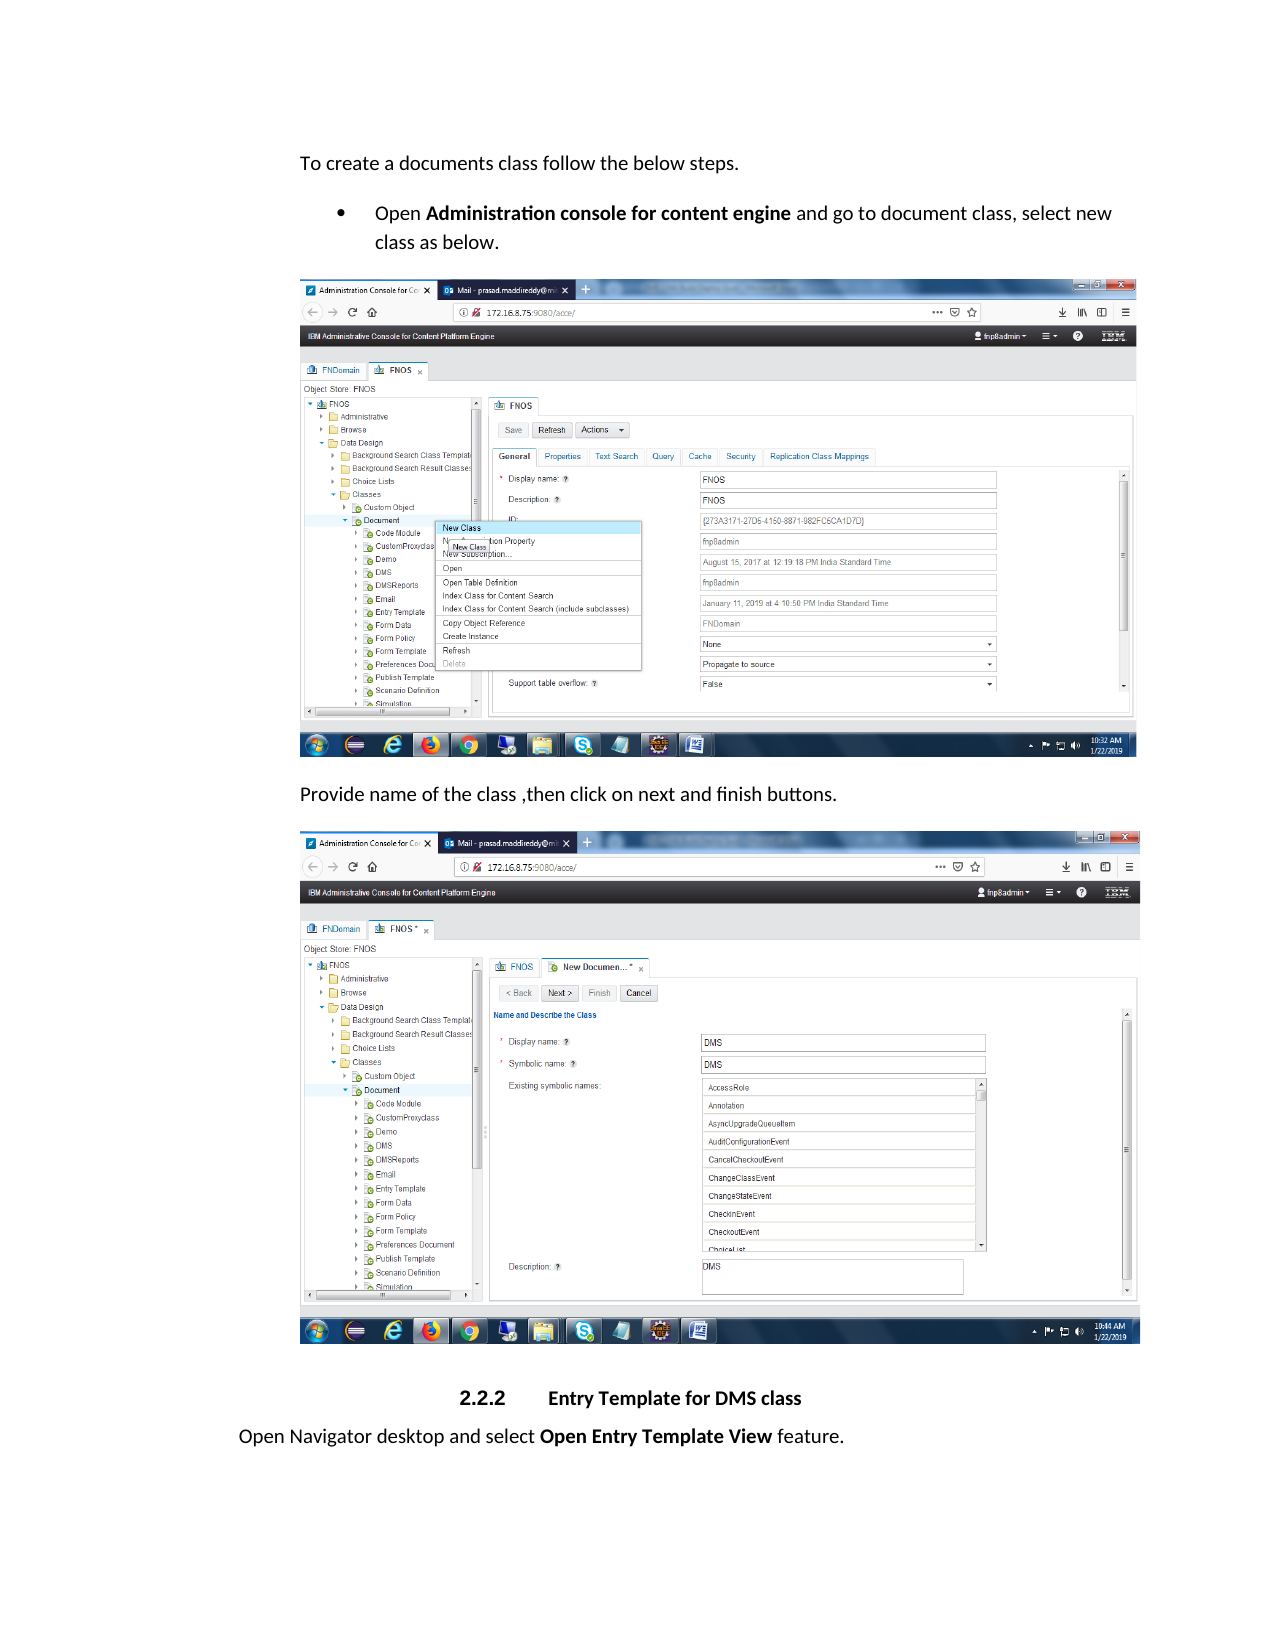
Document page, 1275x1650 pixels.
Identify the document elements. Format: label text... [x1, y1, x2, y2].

text Open Navigator desktop and select Open Entry Template View feature. [239, 1423, 1125, 1449]
subtitle Entry Template for DMS class [459, 1385, 1125, 1411]
picture [300, 279, 1137, 757]
text Provide name of the class ,then click on next and finish buttons. [300, 781, 1125, 807]
list Open Administration console for content engine and go to document class, select new class as below. [337, 200, 1125, 254]
text To create a documents class follow the below steps. [300, 150, 1125, 175]
picture [300, 831, 1141, 1344]
